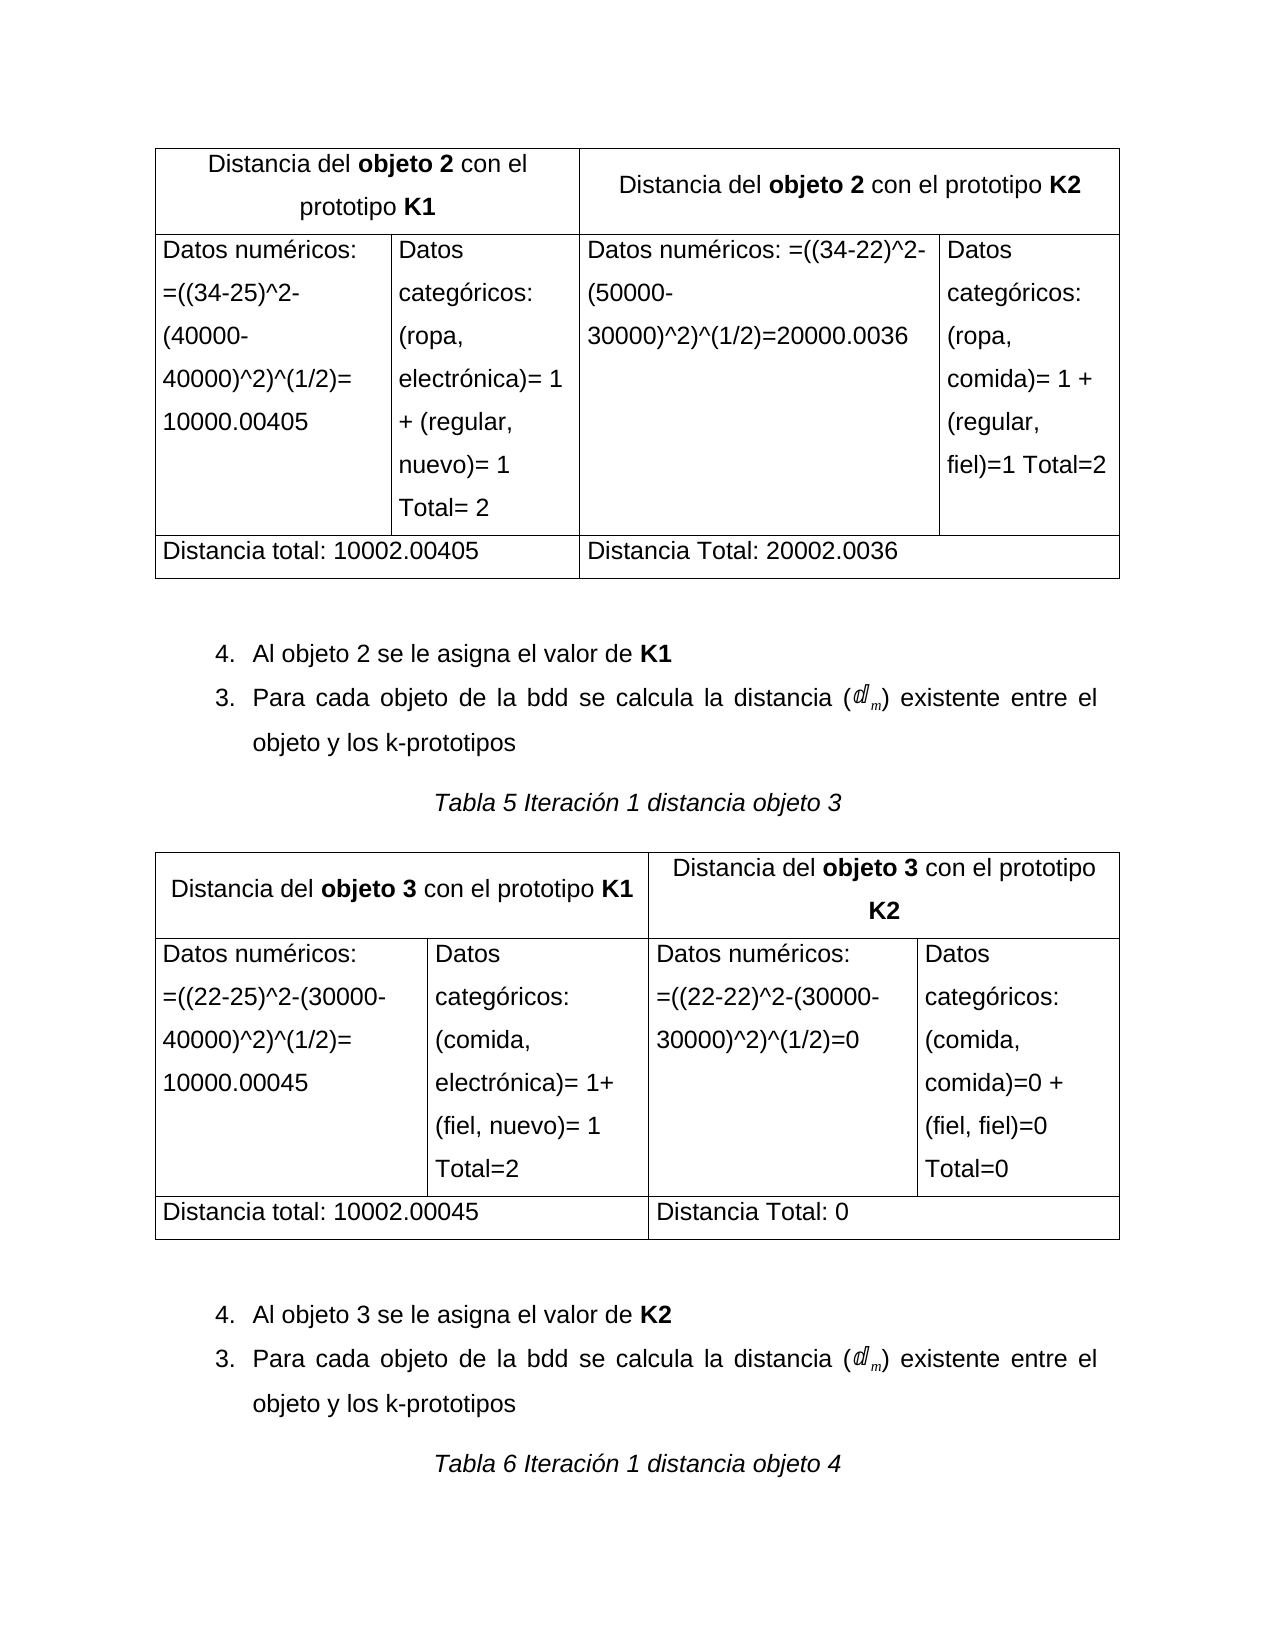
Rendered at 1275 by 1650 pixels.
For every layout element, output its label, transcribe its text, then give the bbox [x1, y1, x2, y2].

table_cell Datos numéricos: =((22-22)^2-(30000-30000)^2)^(1/2)=0 [649, 939, 917, 1196]
table_cell Datos numéricos: =((34-22)^2-(50000-30000)^2)^(1/2)=20000.0036 [580, 235, 939, 535]
table_header Distancia del objeto 3 con el prototipo K2 [649, 853, 1119, 938]
table_cell Datos numéricos: =((22-25)^2-(30000-40000)^2)^(1/2)= 10000.00045 [156, 939, 427, 1196]
table_header Distancia del objeto 2 con el prototipo K2 [580, 149, 1119, 234]
table_cell Datos categóricos: (ropa, comida)= 1 + (regular, fiel)=1 Total=2 [940, 235, 1119, 535]
list Para cada objeto de la bdd se calcula la distancia () existente entre el objeto y los k-prototipos [215, 1343, 1098, 1418]
table_cell Distancia total: 10002.00405 [156, 536, 579, 578]
table_cell Datos categóricos: (ropa, electrónica)= 1 + (regular, nuevo)= 1 Total= 2 [392, 235, 579, 535]
list Al objeto 2 se le asigna el valor de K1 [215, 639, 1098, 668]
table_cell Datos categóricos: (comida, electrónica)= 1+ (fiel, nuevo)= 1 Total=2 [428, 939, 648, 1196]
table_cell Datos categóricos: (comida, comida)=0 + (fiel, fiel)=0 Total=0 [918, 939, 1119, 1196]
text Tabla 6 Iteración 1 distancia objeto 4 [177, 1449, 1098, 1477]
table_cell Distancia Total: 0 [649, 1197, 1119, 1239]
text Tabla 5 Iteración 1 distancia objeto 3 [177, 788, 1098, 816]
table_cell Distancia Total: 20002.0036 [580, 536, 1119, 578]
table_cell Distancia total: 10002.00045 [156, 1197, 648, 1239]
table_header Distancia del objeto 2 con el prototipo K1 [156, 149, 579, 234]
table_header Distancia del objeto 3 con el prototipo K1 [156, 853, 648, 938]
list Al objeto 3 se le asigna el valor de K2 [215, 1300, 1098, 1329]
table_cell Datos numéricos: =((34-25)^2-(40000-40000)^2)^(1/2)= 10000.00405 [156, 235, 391, 535]
list Para cada objeto de la bdd se calcula la distancia () existente entre el objeto y los k-prototipos [215, 682, 1098, 757]
